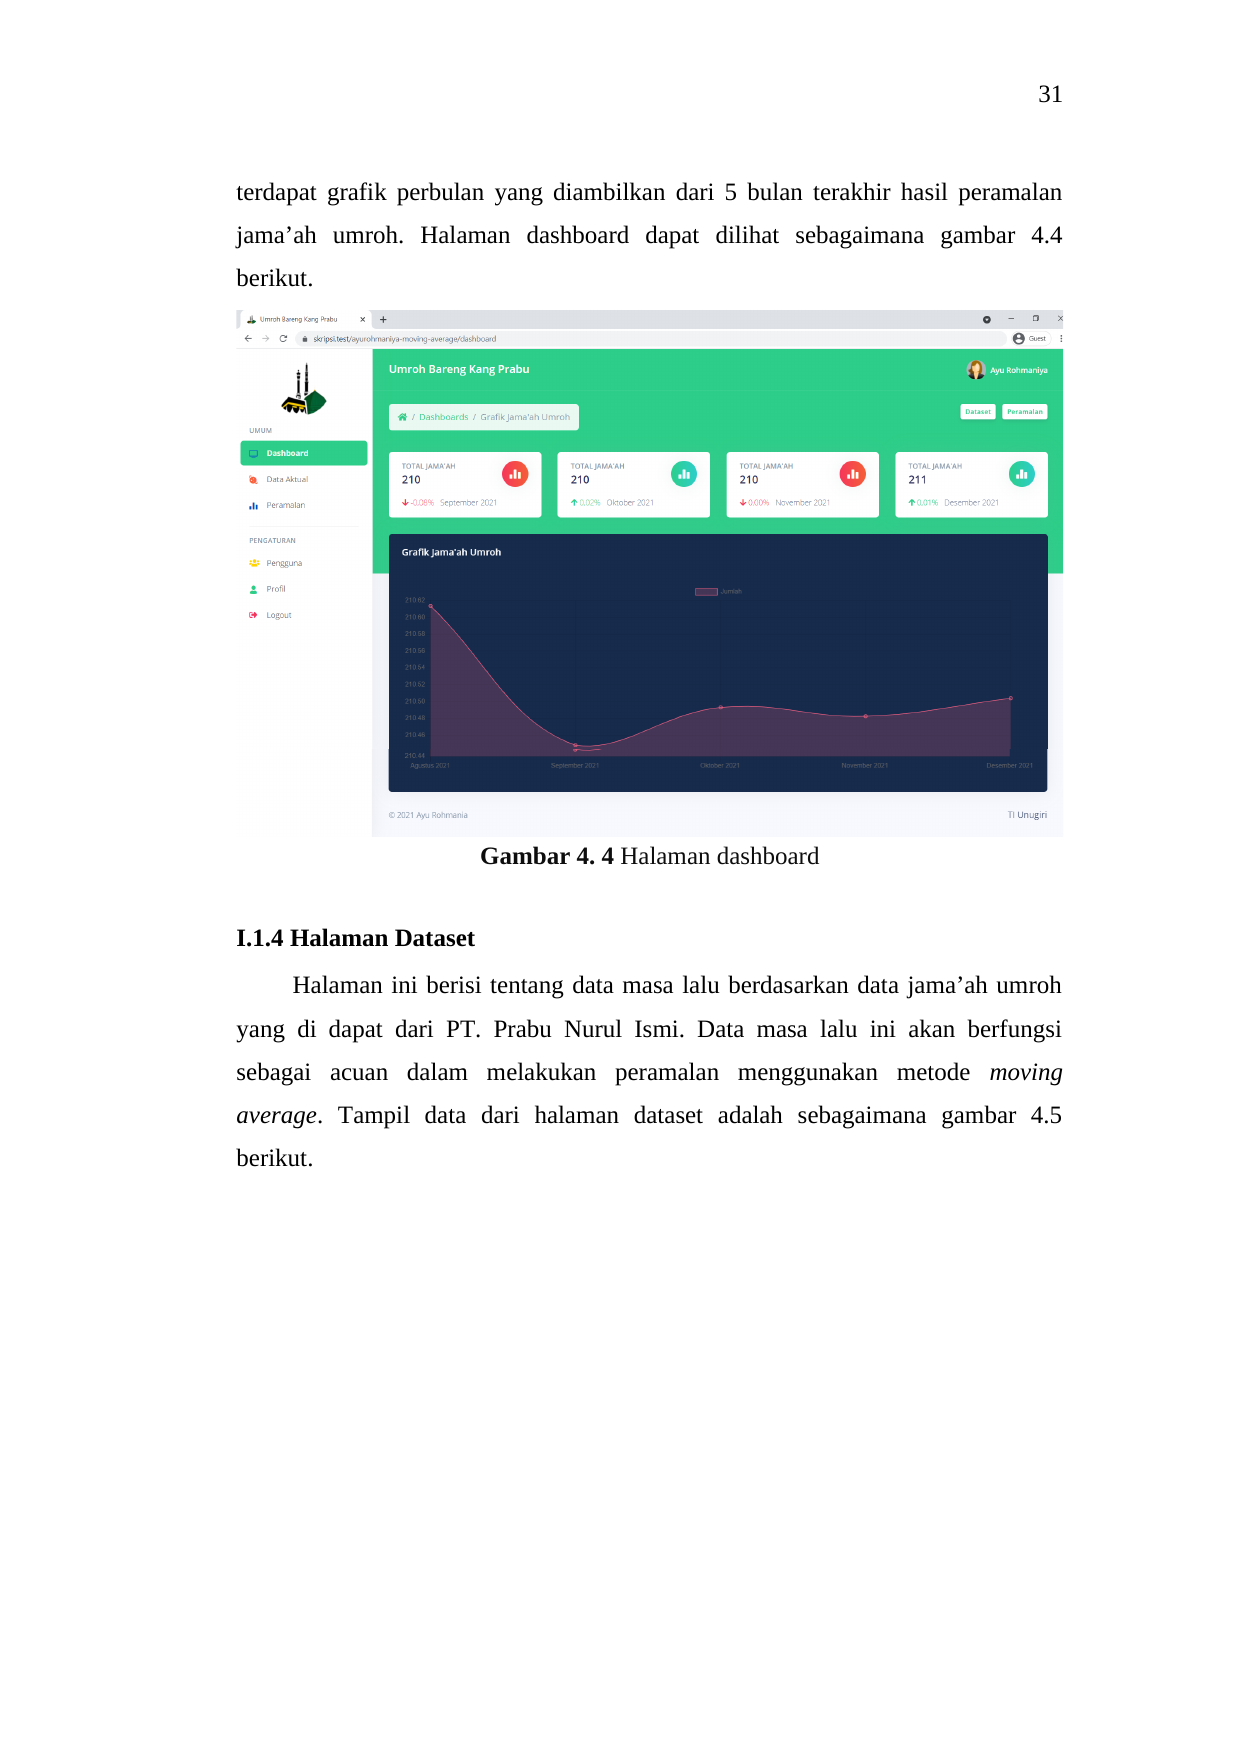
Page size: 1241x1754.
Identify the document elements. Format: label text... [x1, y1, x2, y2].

picture [236, 310, 1064, 837]
text Halaman ini berisi tentang data masa lalu berdasarkan data jama’ah umroh yang di dapat dari PT. Prabu Nurul Ismi. Data masa lalu ini akan berfungsi sebagai acuan dalam melakukan peramalan menggunakan metode moving average. Tampil data dari halaman dataset adalah sebagaimana gambar 4.5 berikut. [236, 971, 1063, 1172]
subtitle Halaman Dataset [236, 923, 1063, 952]
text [236, 177, 1063, 292]
text Gambar 4. 4 Halaman dashboard [236, 841, 1063, 869]
